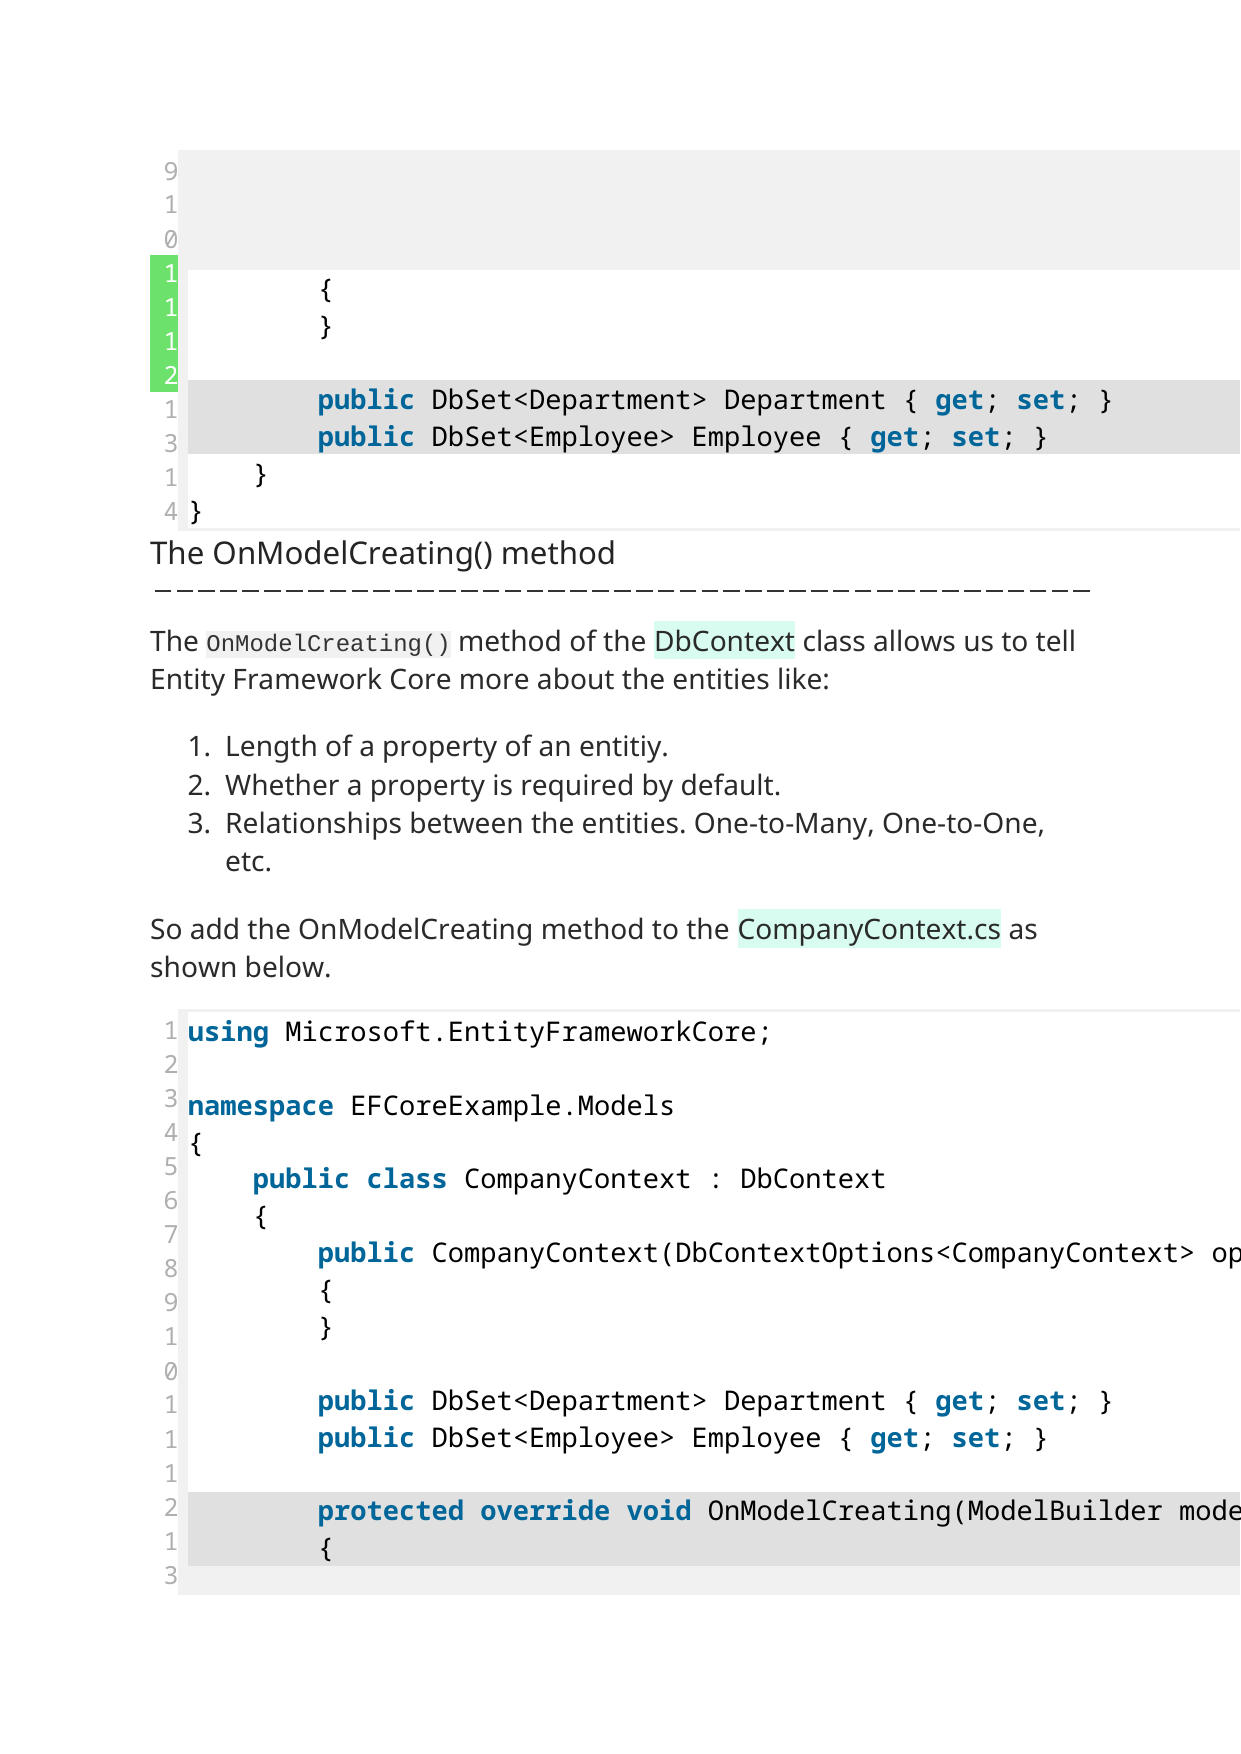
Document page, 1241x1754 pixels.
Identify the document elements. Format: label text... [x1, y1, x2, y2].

text So add the OnModelCreating method to the CompanyContext.cs as shown below. [150, 909, 1090, 986]
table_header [178, 1009, 1240, 1595]
list Whether a property is required by default. [187, 765, 1090, 803]
text The OnModelCreating() method [150, 531, 1090, 592]
list Relationships between the entities. One-to-Many, One-to-One, etc. [187, 803, 1090, 880]
list Length of a property of an entitiy. [187, 727, 1090, 765]
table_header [178, 150, 1240, 531]
text The OnModelCreating() method of the DbContext class allows us to tell Entity Framework Core more about the entities like: [150, 621, 1090, 698]
